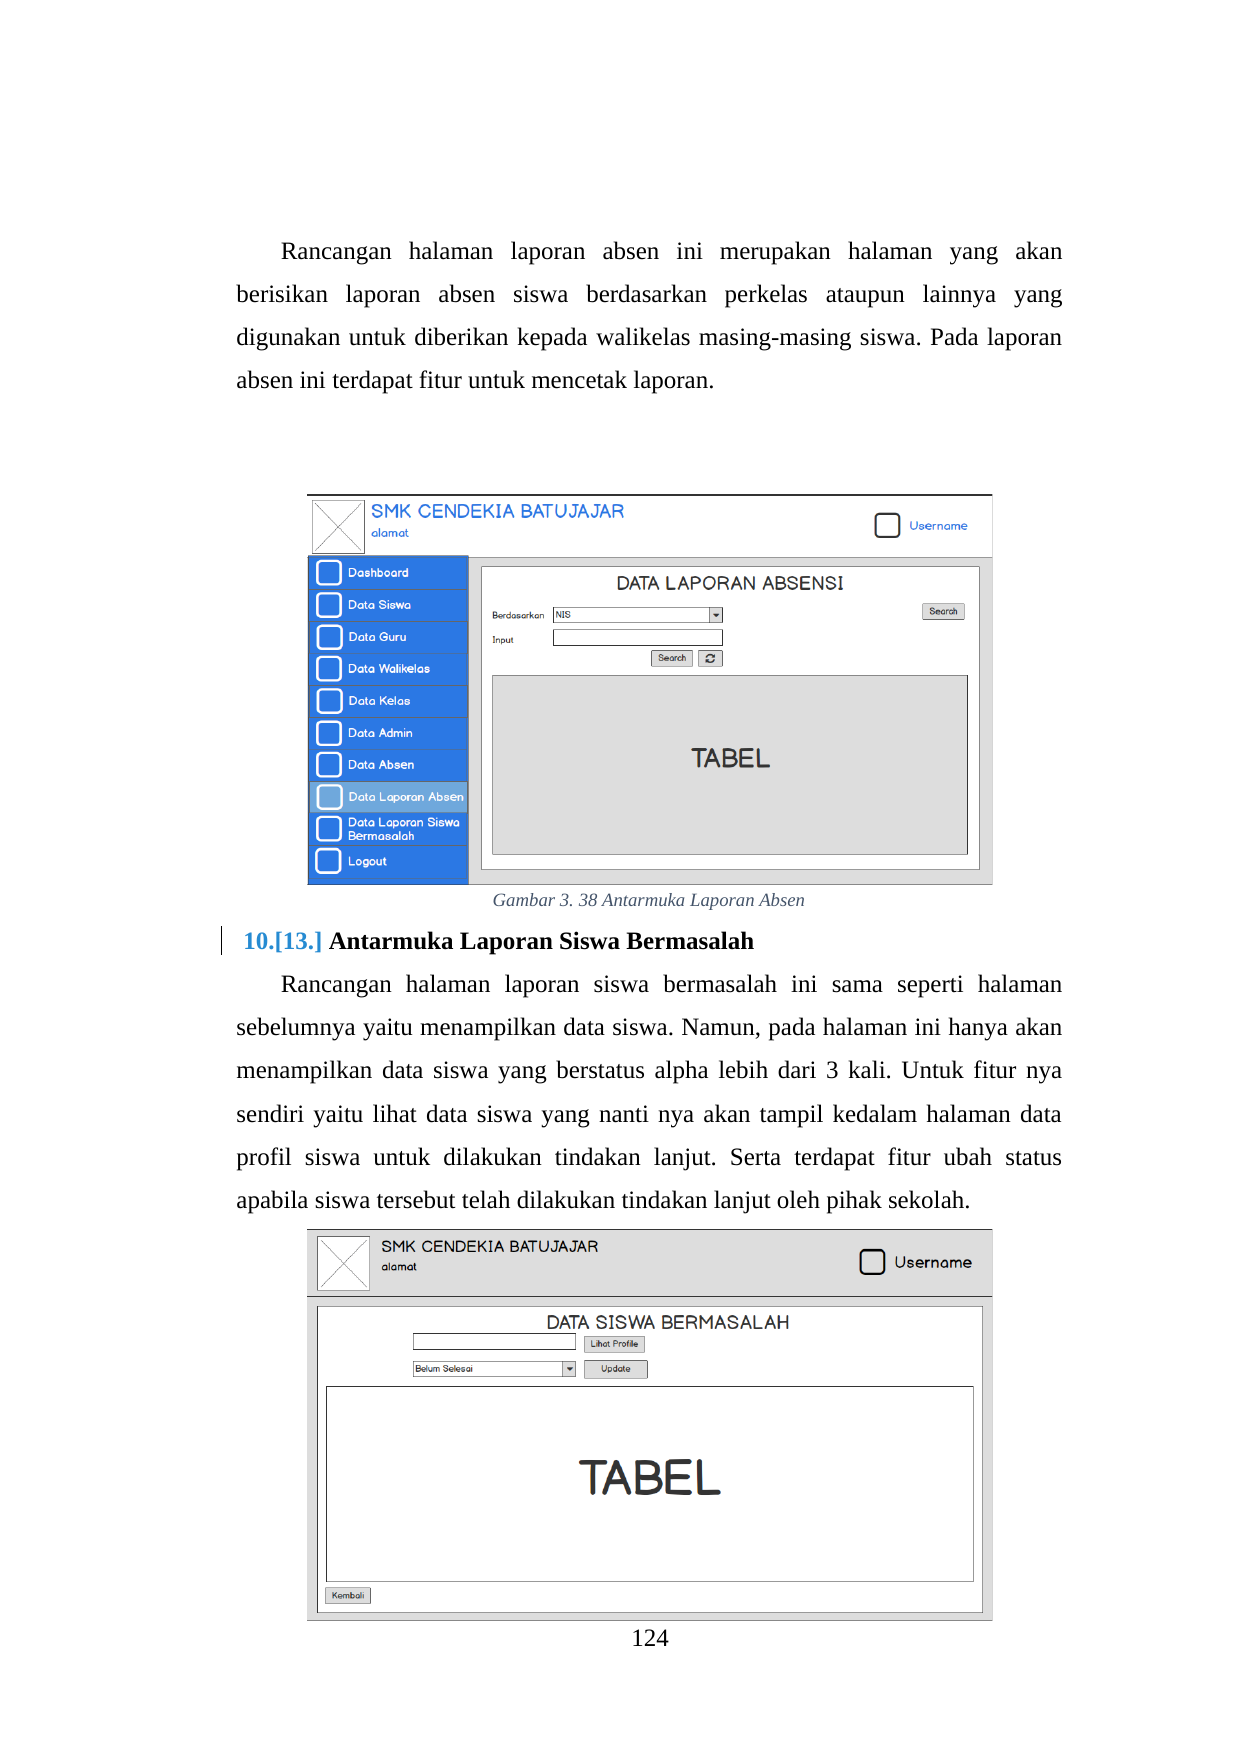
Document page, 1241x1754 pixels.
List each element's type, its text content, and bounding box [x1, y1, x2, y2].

picture [307, 494, 993, 885]
picture [307, 1229, 993, 1621]
list Rancangan halaman laporan siswa bermasalah ini sama seperti halaman sebelumnya yaitu menampilkan data siswa. Namun, pada halaman ini hanya akan menampilkan data siswa yang berstatus alpha lebih dari 3 kali. Untuk fitur nya sendiri yaitu lihat data siswa yang nanti nya akan tampil kedalam halaman data profil siswa untuk dilakukan tindakan lanjut. Serta terdapat fitur ubah status apabila siswa tersebut telah dilakukan tindakan lanjut oleh pihak sekolah. [236, 969, 1063, 1214]
list Antarmuka Laporan Siswa Bermasalah [243, 926, 1063, 955]
list Rancangan halaman laporan absen ini merupakan halaman yang akan berisikan laporan absen siswa berdasarkan perkelas ataupun lainnya yang digunakan untuk diberikan kepada walikelas masing-masing siswa. Pada laporan absen ini terdapat fitur untuk mencetak laporan. [236, 236, 1063, 394]
